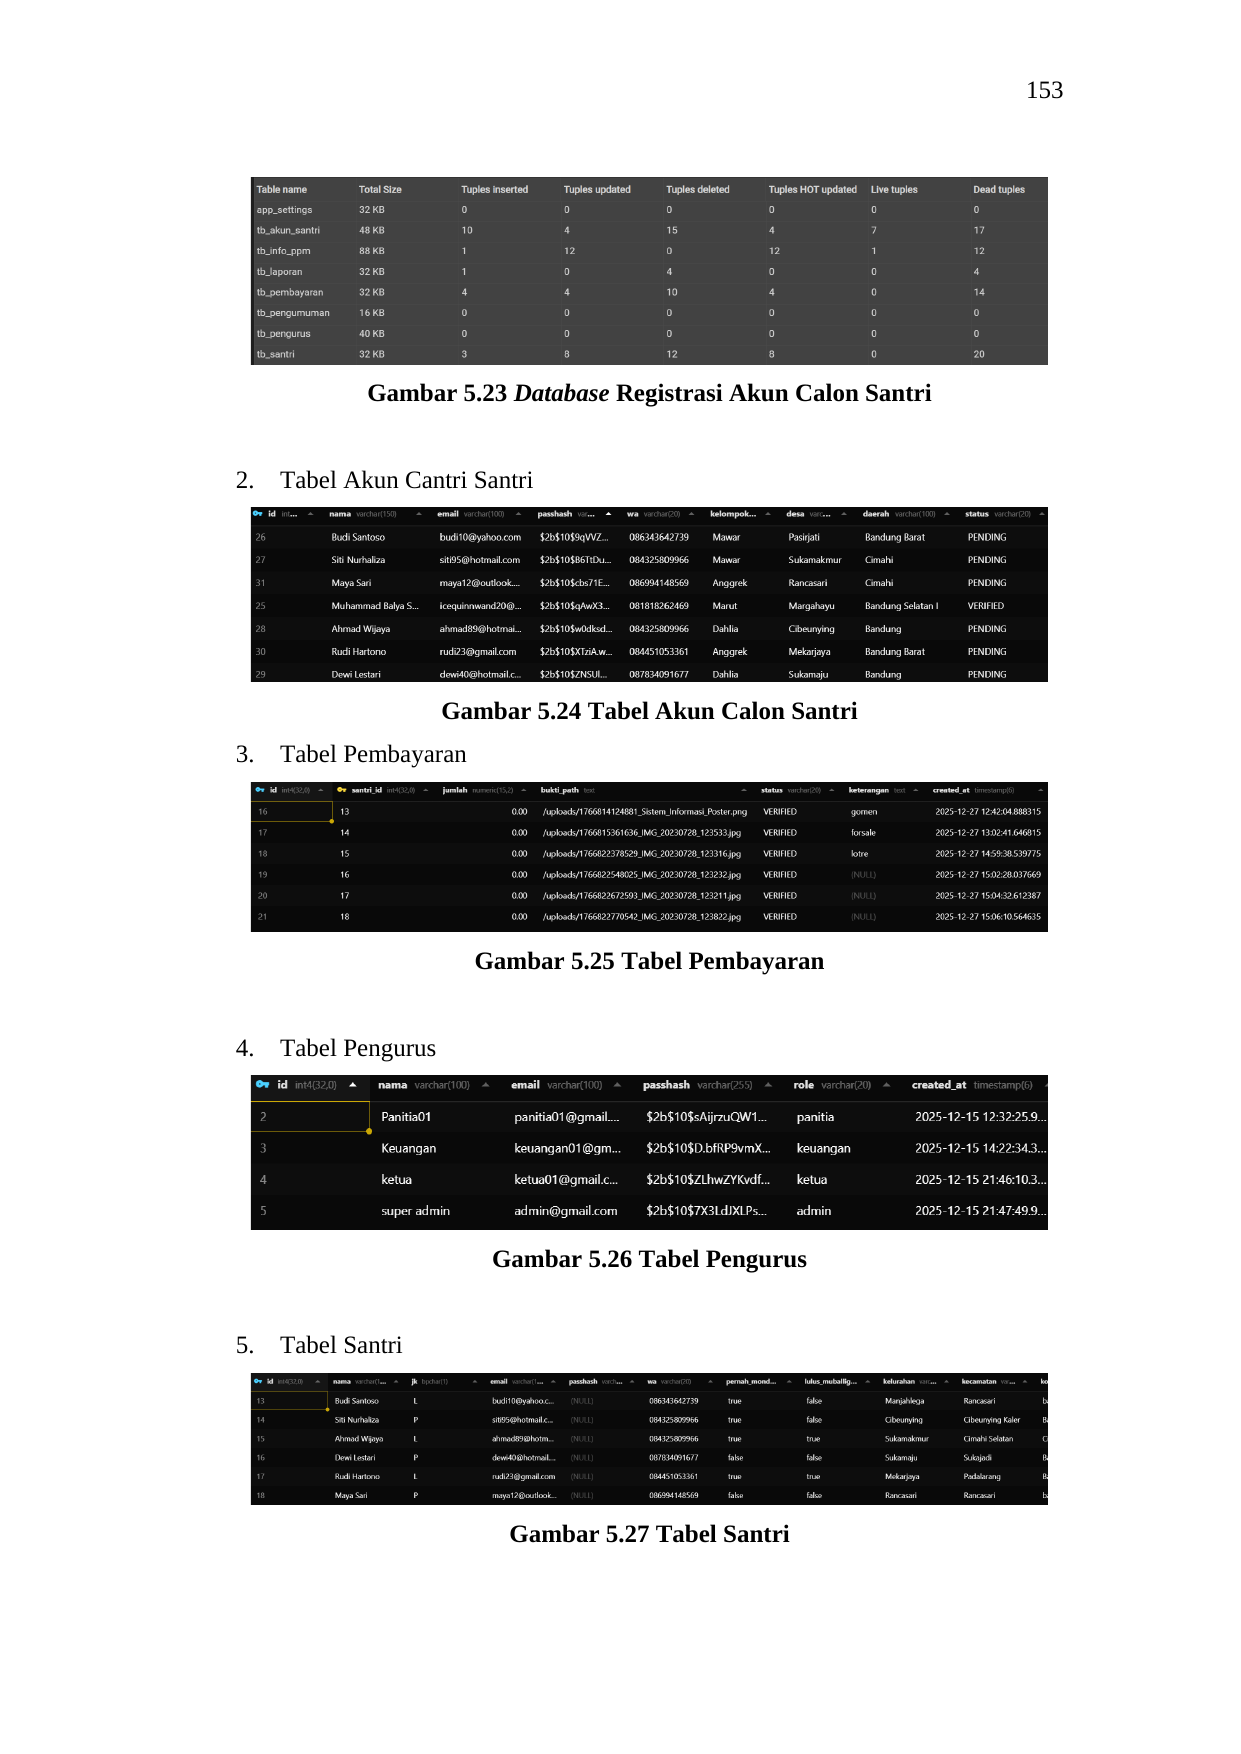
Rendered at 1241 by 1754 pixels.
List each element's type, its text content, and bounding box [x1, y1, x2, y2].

list Tabel Akun Cantri Santri [236, 465, 1063, 493]
text Gambar 5.26 Tabel Pengurus [236, 1244, 1063, 1273]
list Tabel Pengurus [236, 1033, 1063, 1061]
picture [250, 507, 1048, 682]
picture [250, 1373, 1048, 1505]
picture [250, 177, 1048, 365]
text Gambar 5.27 Tabel Santri [236, 1519, 1063, 1548]
picture [250, 1075, 1048, 1230]
text Gambar 5.24 Tabel Akun Calon Santri [236, 696, 1063, 725]
text Gambar 5.25 Tabel Pembayaran [236, 946, 1063, 975]
text Gambar 5.23 Database Registrasi Akun Calon Santri [236, 378, 1063, 407]
list Tabel Santri [236, 1331, 1063, 1359]
list Tabel Pembayaran [236, 739, 1063, 768]
picture [250, 782, 1048, 932]
